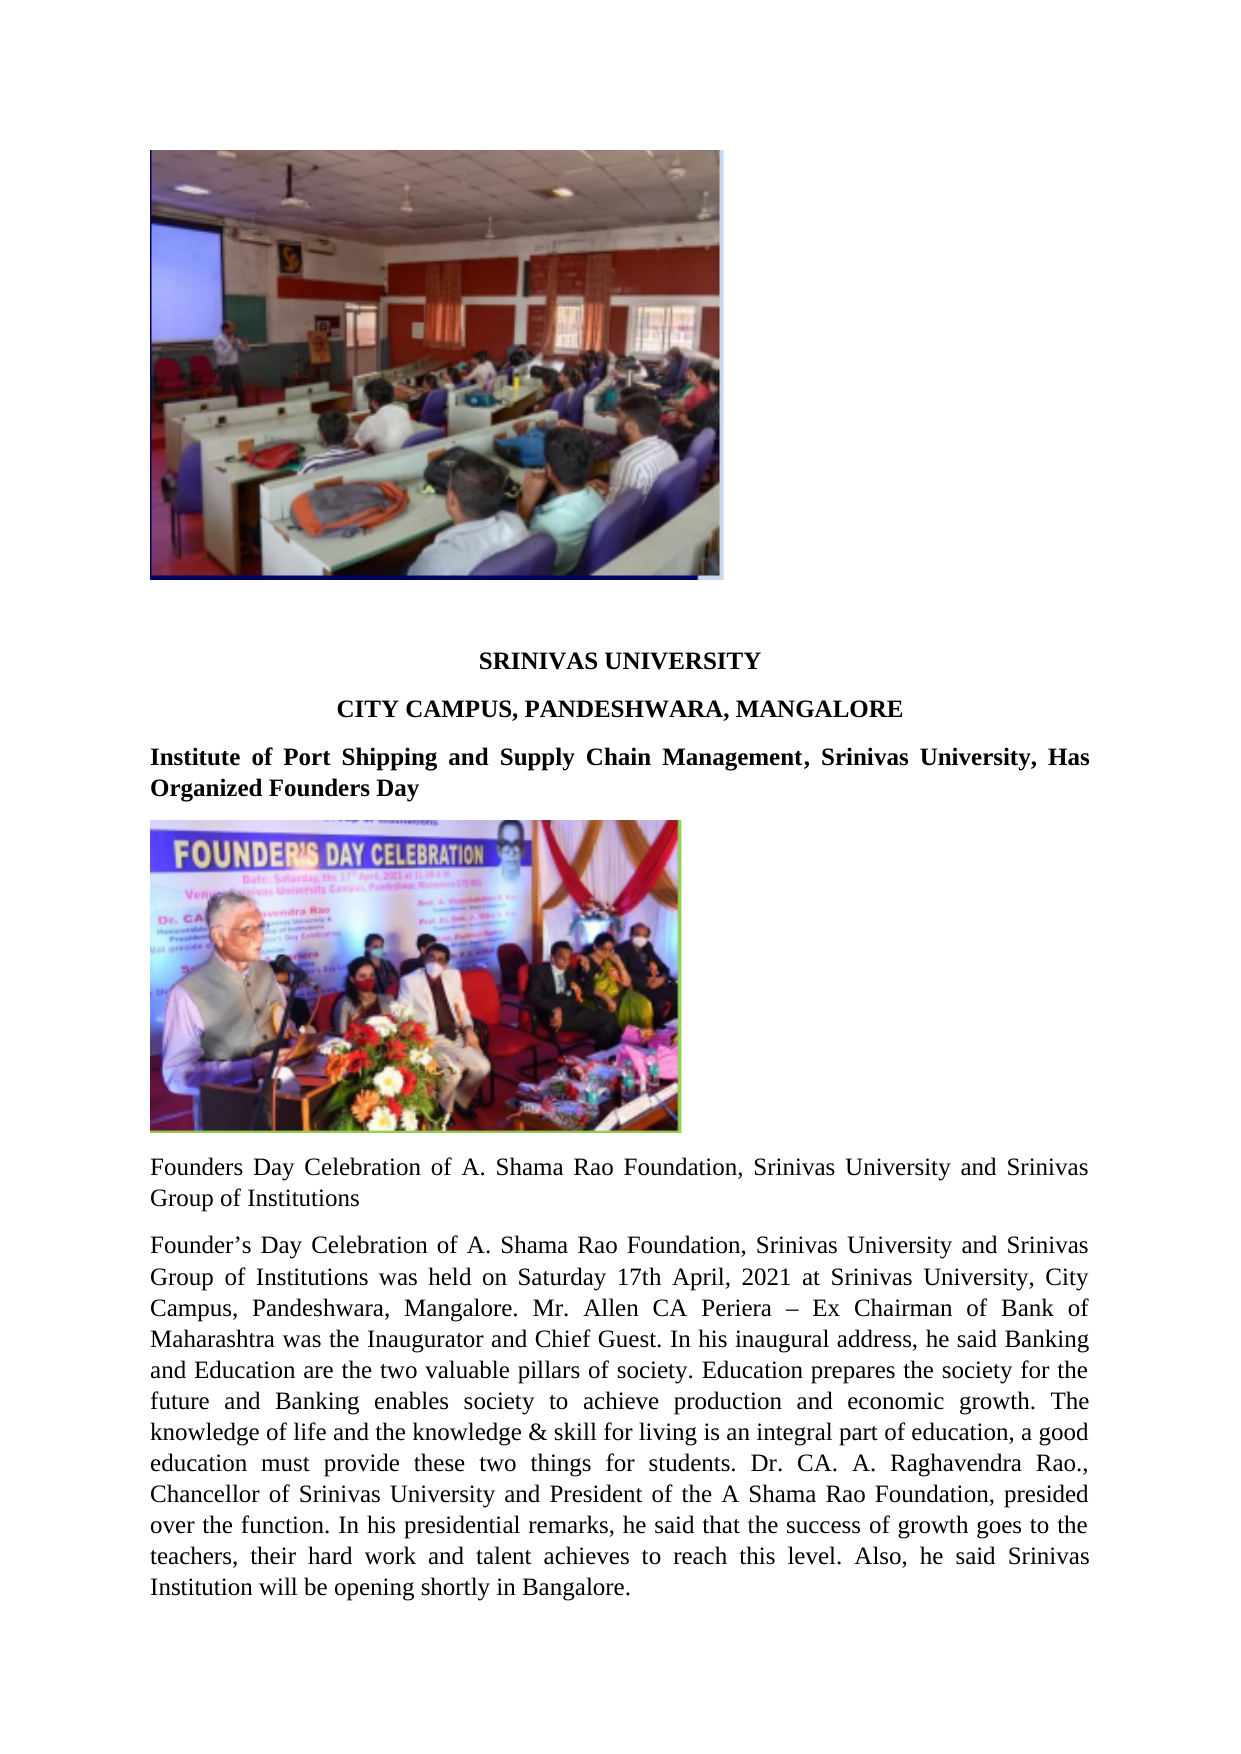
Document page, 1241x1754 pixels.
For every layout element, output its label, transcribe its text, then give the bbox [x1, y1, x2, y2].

text Founder’s Day Celebration of A. Shama Rao Foundation, Srinivas University and Srinivas Group of Institutions was held on Saturday 17th April, 2021 at Srinivas University, City Campus, Pandeshwara, Mangalore. Mr. Allen CA Periera – Ex Chairman of Bank of Maharashtra was the Inaugurator and Chief Guest. In his inaugural address, he said Banking and Education are the two valuable pillars of society. Education prepares the society for the future and Banking enables society to achieve production and economic growth. The knowledge of life and the knowledge & skill for living is an integral part of education, a good education must provide these two things for students. Dr. CA. A. Raghavendra Rao., Chancellor of Srinivas University and President of the A Shama Rao Foundation, presided over the function. In his presidential remarks, he said that the success of growth goes to the teachers, their hard work and talent achieves to reach this level. Also, he said Srinivas Institution will be opening shortly in Bangalore. [150, 1231, 1090, 1601]
picture [150, 150, 724, 580]
text Founders Day Celebration of A. Shama Rao Foundation, Srinivas University and Srinivas Group of Institutions [150, 1152, 1090, 1212]
text CITY CAMPUS, PANDESHWARA, MANGALORE [150, 694, 1090, 723]
picture [150, 820, 682, 1133]
text Institute of Port Shipping and Supply Chain Management, Srinivas University, Has Organized Founders Day [150, 742, 1090, 801]
text SRINIVAS UNIVERSITY [150, 646, 1090, 675]
